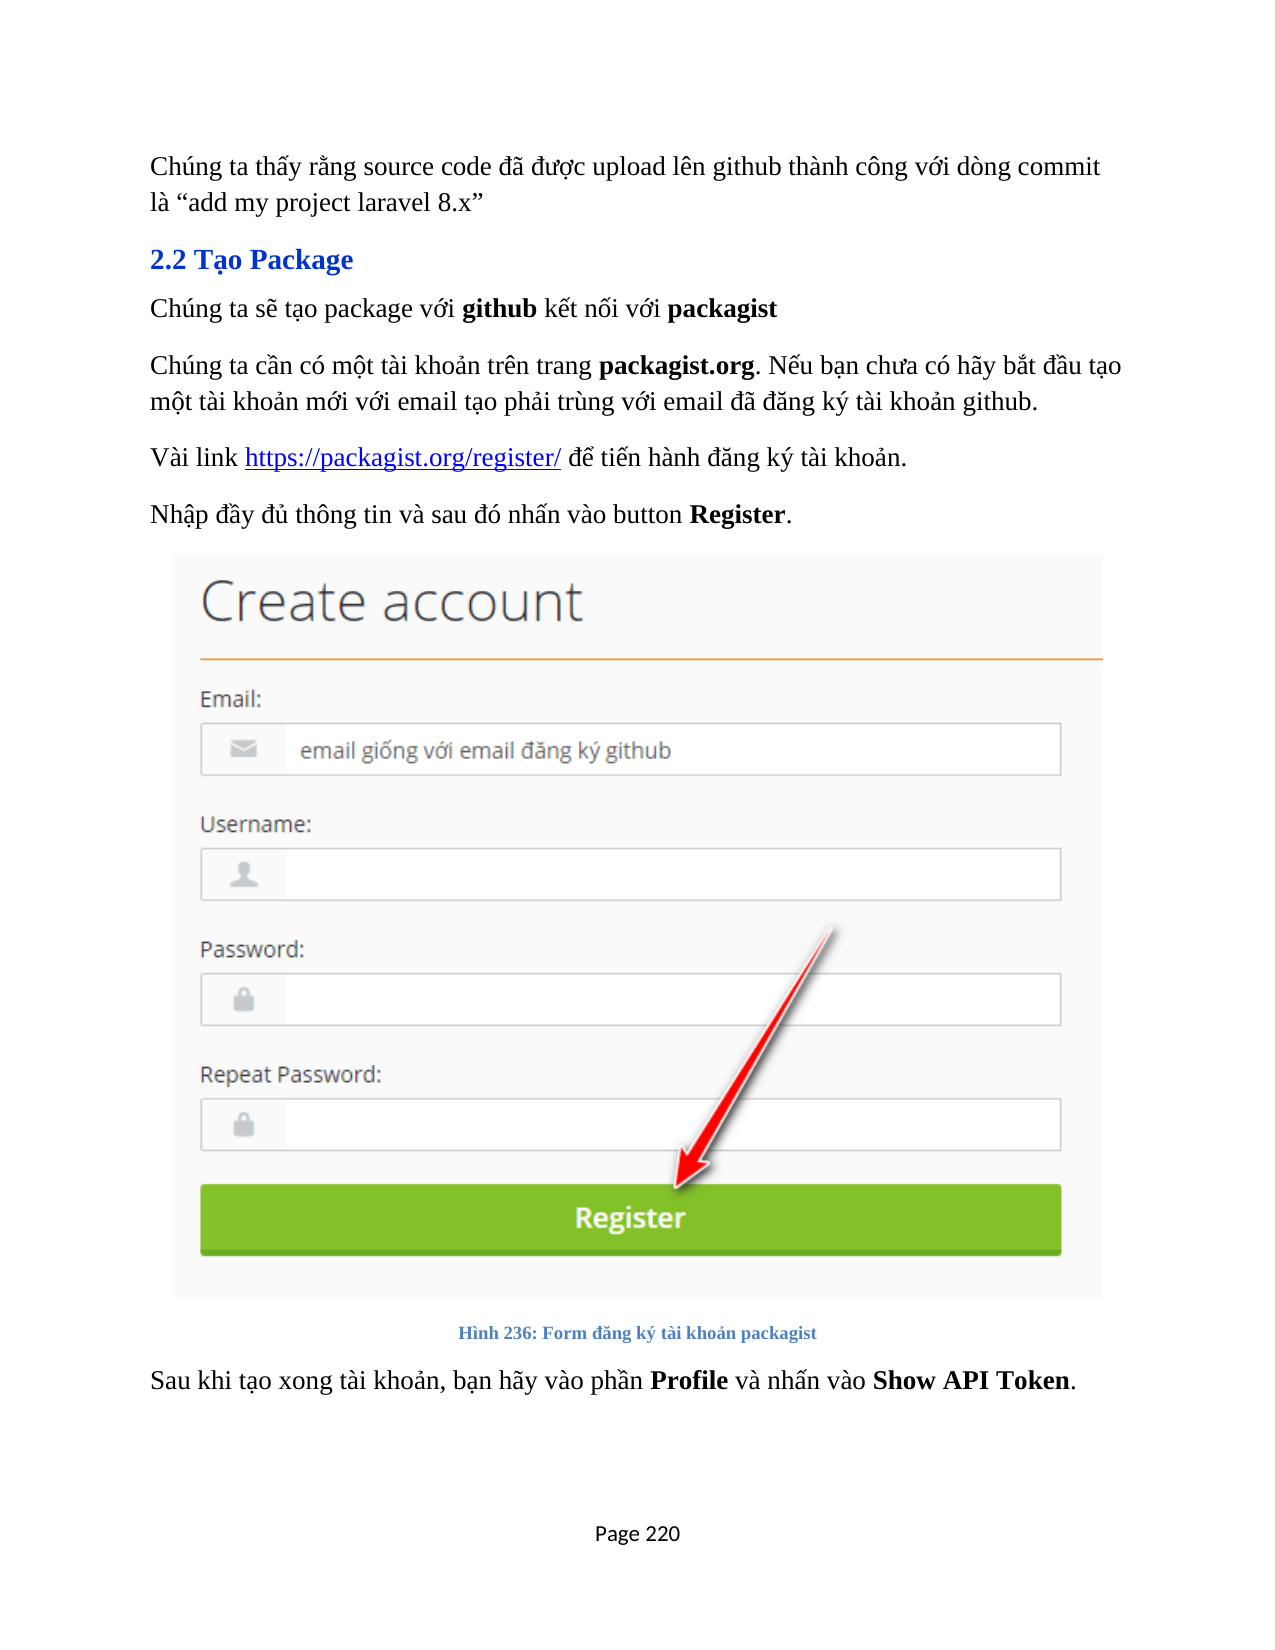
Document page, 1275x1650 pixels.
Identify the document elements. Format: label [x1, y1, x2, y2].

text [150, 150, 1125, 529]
picture [172, 554, 1103, 1297]
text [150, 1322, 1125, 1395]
